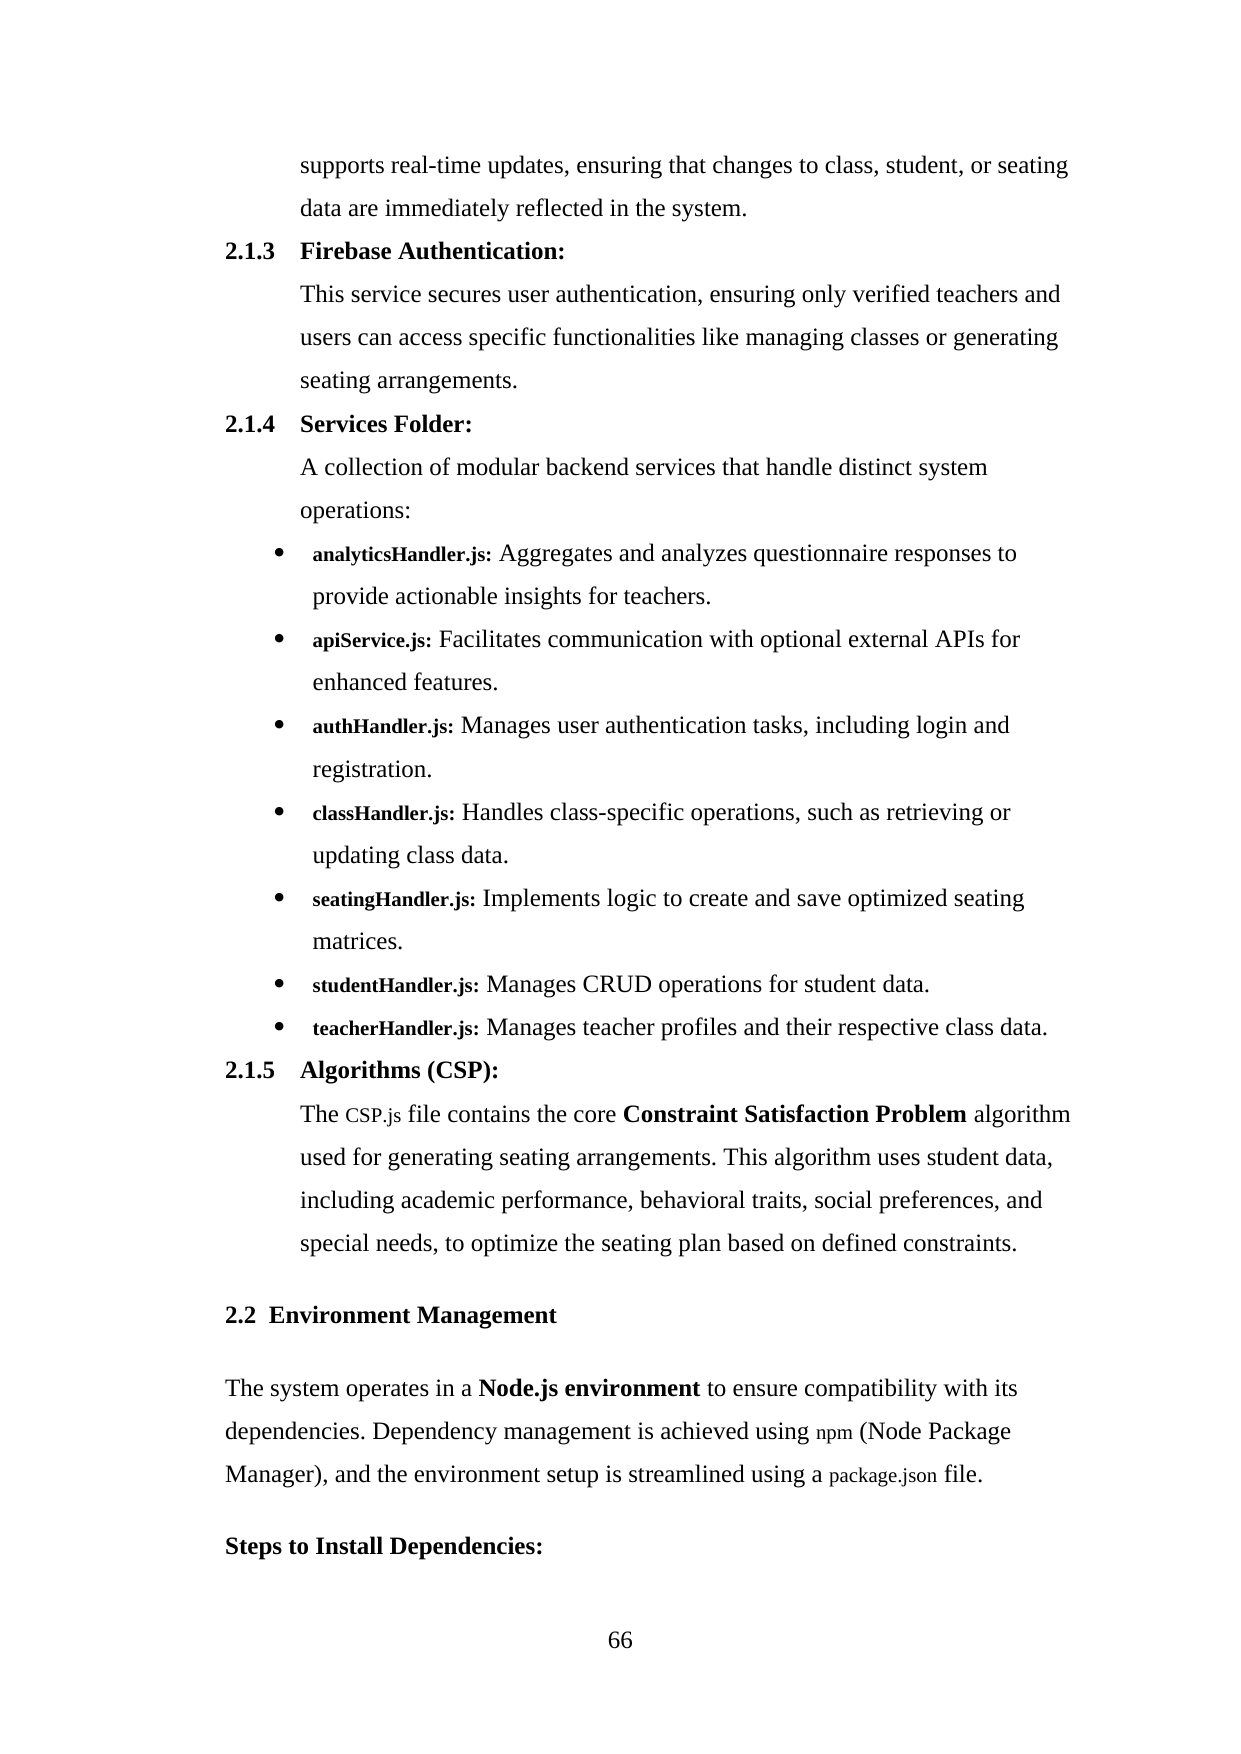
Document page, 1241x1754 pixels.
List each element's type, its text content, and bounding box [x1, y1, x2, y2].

list Firebase Authentication: This service secures user authentication, ensuring only verified teachers and users can access specific functionalities like managing classes or generating seating arrangements. [225, 236, 1090, 394]
list studentHandler.js: Manages CRUD operations for student data. [275, 969, 1090, 998]
list Algorithms (CSP): The CSP.js file contains the core Constraint Satisfaction Problem algorithm used for generating seating arrangements. This algorithm uses student data, including academic performance, behavioral traits, social preferences, and special needs, to optimize the seating plan based on defined constraints. [225, 1056, 1090, 1257]
list teacherHandler.js: Manages teacher profiles and their respective class data. [275, 1012, 1090, 1041]
list classHandler.js: Handles class-specific operations, such as retrieving or updating class data. [275, 797, 1090, 869]
list Services Folder: A collection of modular backend services that handle distinct system operations: [225, 409, 1090, 524]
list authHandler.js: Manages user authentication tasks, including login and registration. [275, 711, 1090, 782]
list seatingHandler.js: Implements logic to create and save optimized seating matrices. [275, 883, 1090, 955]
text Steps to Install Dependencies: [150, 1531, 1090, 1560]
text 2.2 Environment Management [225, 1300, 1090, 1329]
list analyticsHandler.js: Aggregates and analyzes questionnaire responses to provide actionable insights for teachers. [275, 538, 1090, 610]
text The system operates in a Node.js environment to ensure compatibility with its dependencies. Dependency management is achieved using npm (Node Package Manager), and the environment setup is streamlined using a package.json file. [225, 1373, 1090, 1488]
list apiService.js: Facilitates communication with optional external APIs for enhanced features. [275, 624, 1090, 696]
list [225, 150, 1090, 222]
